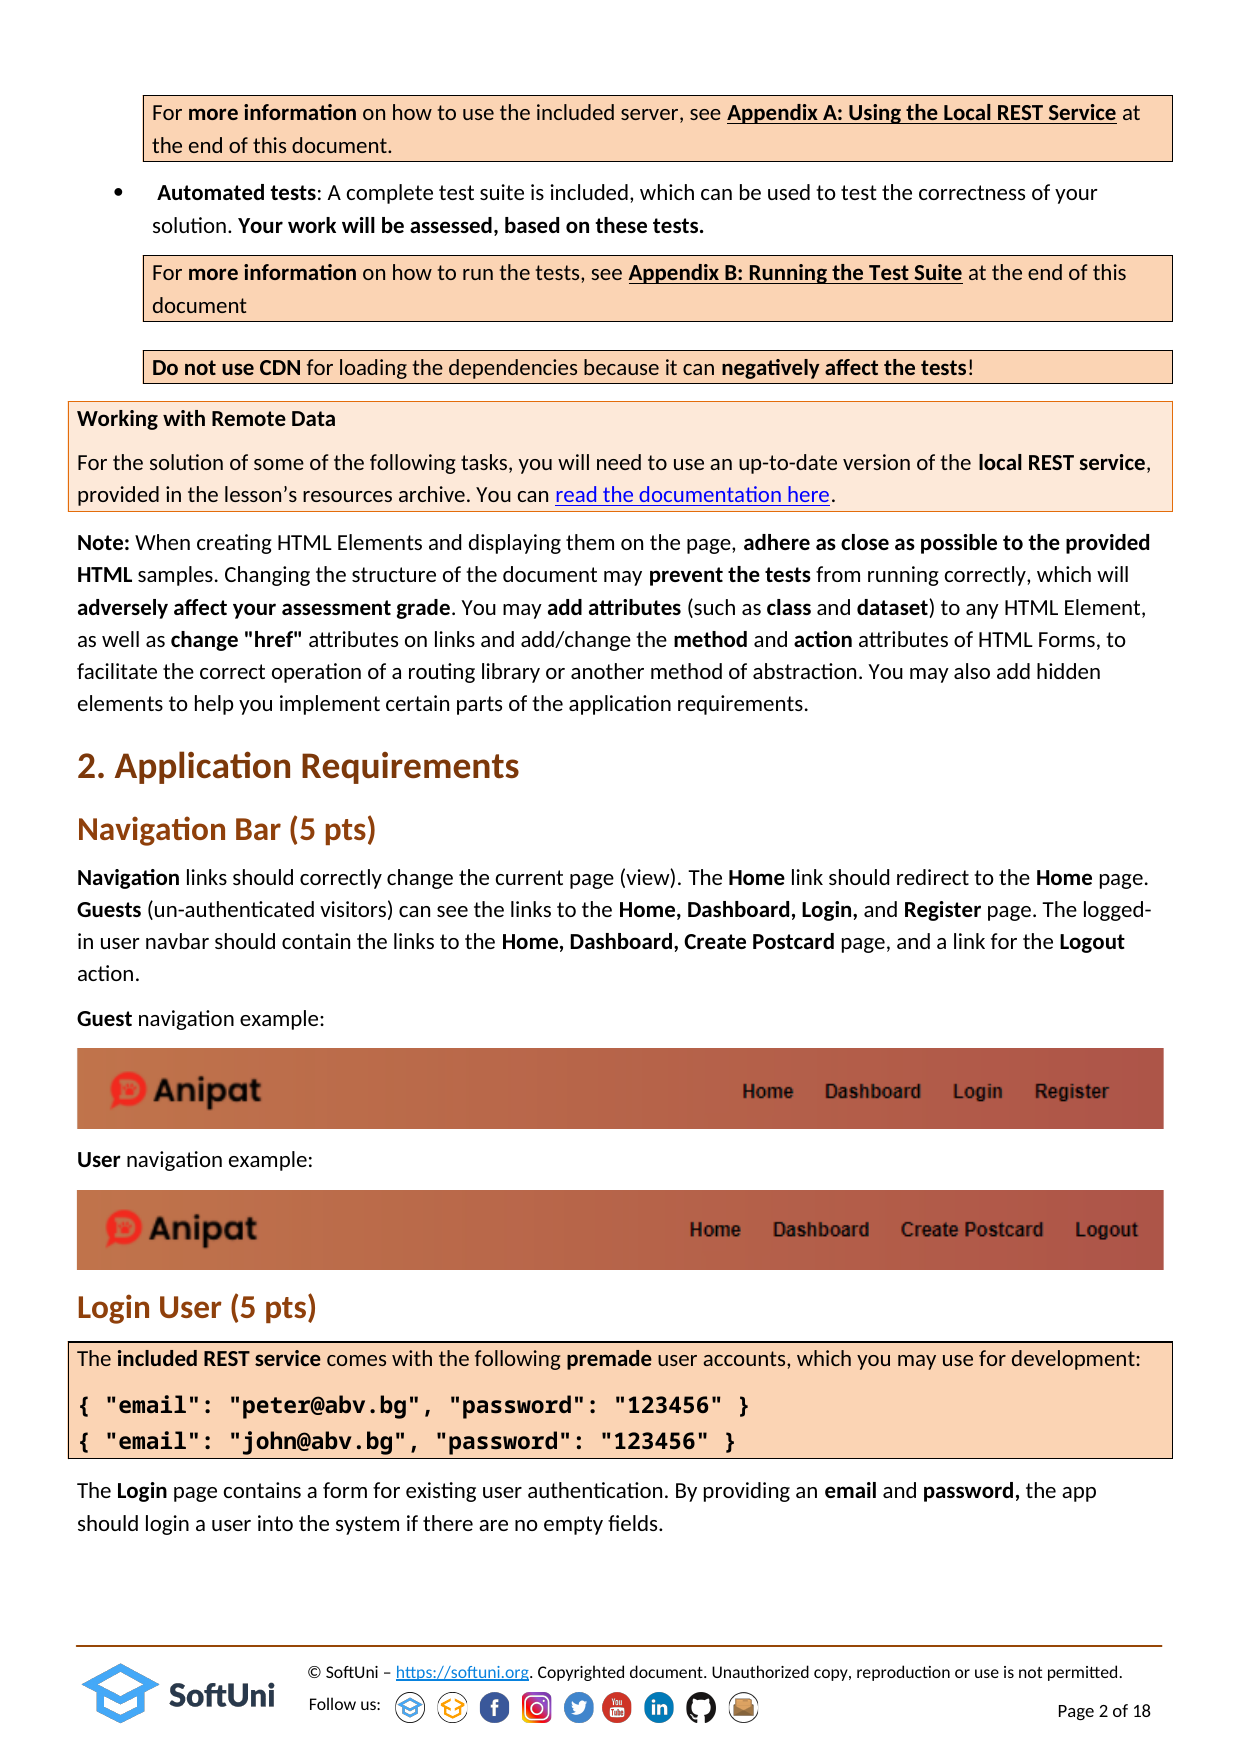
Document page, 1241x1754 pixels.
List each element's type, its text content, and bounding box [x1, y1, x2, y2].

text For the solution of some of the following tasks, you will need to use an up-to-date version of the local REST service, provided in the lesson’s resources archive. You can read the documentation here. [69, 445, 1172, 511]
picture [728, 1692, 759, 1723]
subtitle Navigation Bar (5 pts) [77, 808, 1163, 848]
picture [658, 1705, 667, 1714]
text For more information on how to use the included server, see Appendix A: Using the Local REST Service at the end of this document. [144, 96, 1172, 161]
picture [479, 1692, 510, 1723]
picture [644, 1692, 653, 1701]
picture [564, 1692, 594, 1723]
text { "email": "john@abv.bg", "password": "123456" } [69, 1422, 1172, 1458]
picture [75, 1658, 281, 1729]
picture [602, 1692, 632, 1723]
text Note: When creating HTML Elements and displaying them on the page, adhere as close as possible to the provided HTML samples. Changing the structure of the document may prevent the tests from running correctly, which will adversely affect your assessment grade. You may add attributes (such as class and dataset) to any HTML Element, as well as change "href" attributes on links and add/change the method and action attributes of HTML Forms, to facilitate the correct operation of a routing library or another method of abstraction. You may also add hidden elements to help you implement certain parts of the application requirements. [77, 528, 1163, 717]
picture [76, 1048, 1164, 1129]
text Working with Remote Data [69, 402, 1172, 432]
text For more information on how to run the tests, see Appendix B: Running the Test Suite at the end of this document [144, 256, 1172, 321]
text The included REST service comes with the following premade user accounts, which you may use for development: [69, 1343, 1172, 1372]
picture [522, 1692, 552, 1723]
text The Login page contains a form for existing user authentication. By providing an email and password, the app should login a user into the system if there are no empty fields. [77, 1477, 1163, 1537]
text { "email": "peter@abv.bg", "password": "123456" } [69, 1386, 1172, 1420]
text Navigation links should correctly change the current page (view). The Home link should redirect to the Home page. Guests (un-authenticated visitors) can see the links to the Home, Dashboard, Login, and Register page. The logged-in user navbar should contain the links to the Home, Dashboard, Create Postcard page, and a link for the Logout action. [77, 863, 1163, 987]
picture [665, 1692, 674, 1701]
subtitle Login User (5 pts) [77, 1286, 1163, 1327]
picture [644, 1714, 653, 1723]
text Guest navigation example: [77, 1004, 1163, 1032]
text User navigation example: [77, 1145, 1163, 1173]
text Do not use CDN for loading the dependencies because it can negatively affect the tests! [144, 351, 1172, 383]
list Automated tests: A complete test suite is included, which can be used to test the correctness of your solution. Your work will be assessed, based on these tests. [114, 178, 1163, 239]
picture [665, 1714, 674, 1723]
subtitle Application Requirements [77, 742, 1163, 788]
picture [395, 1692, 425, 1723]
picture [686, 1692, 716, 1723]
picture [76, 1190, 1164, 1270]
picture [437, 1692, 468, 1723]
